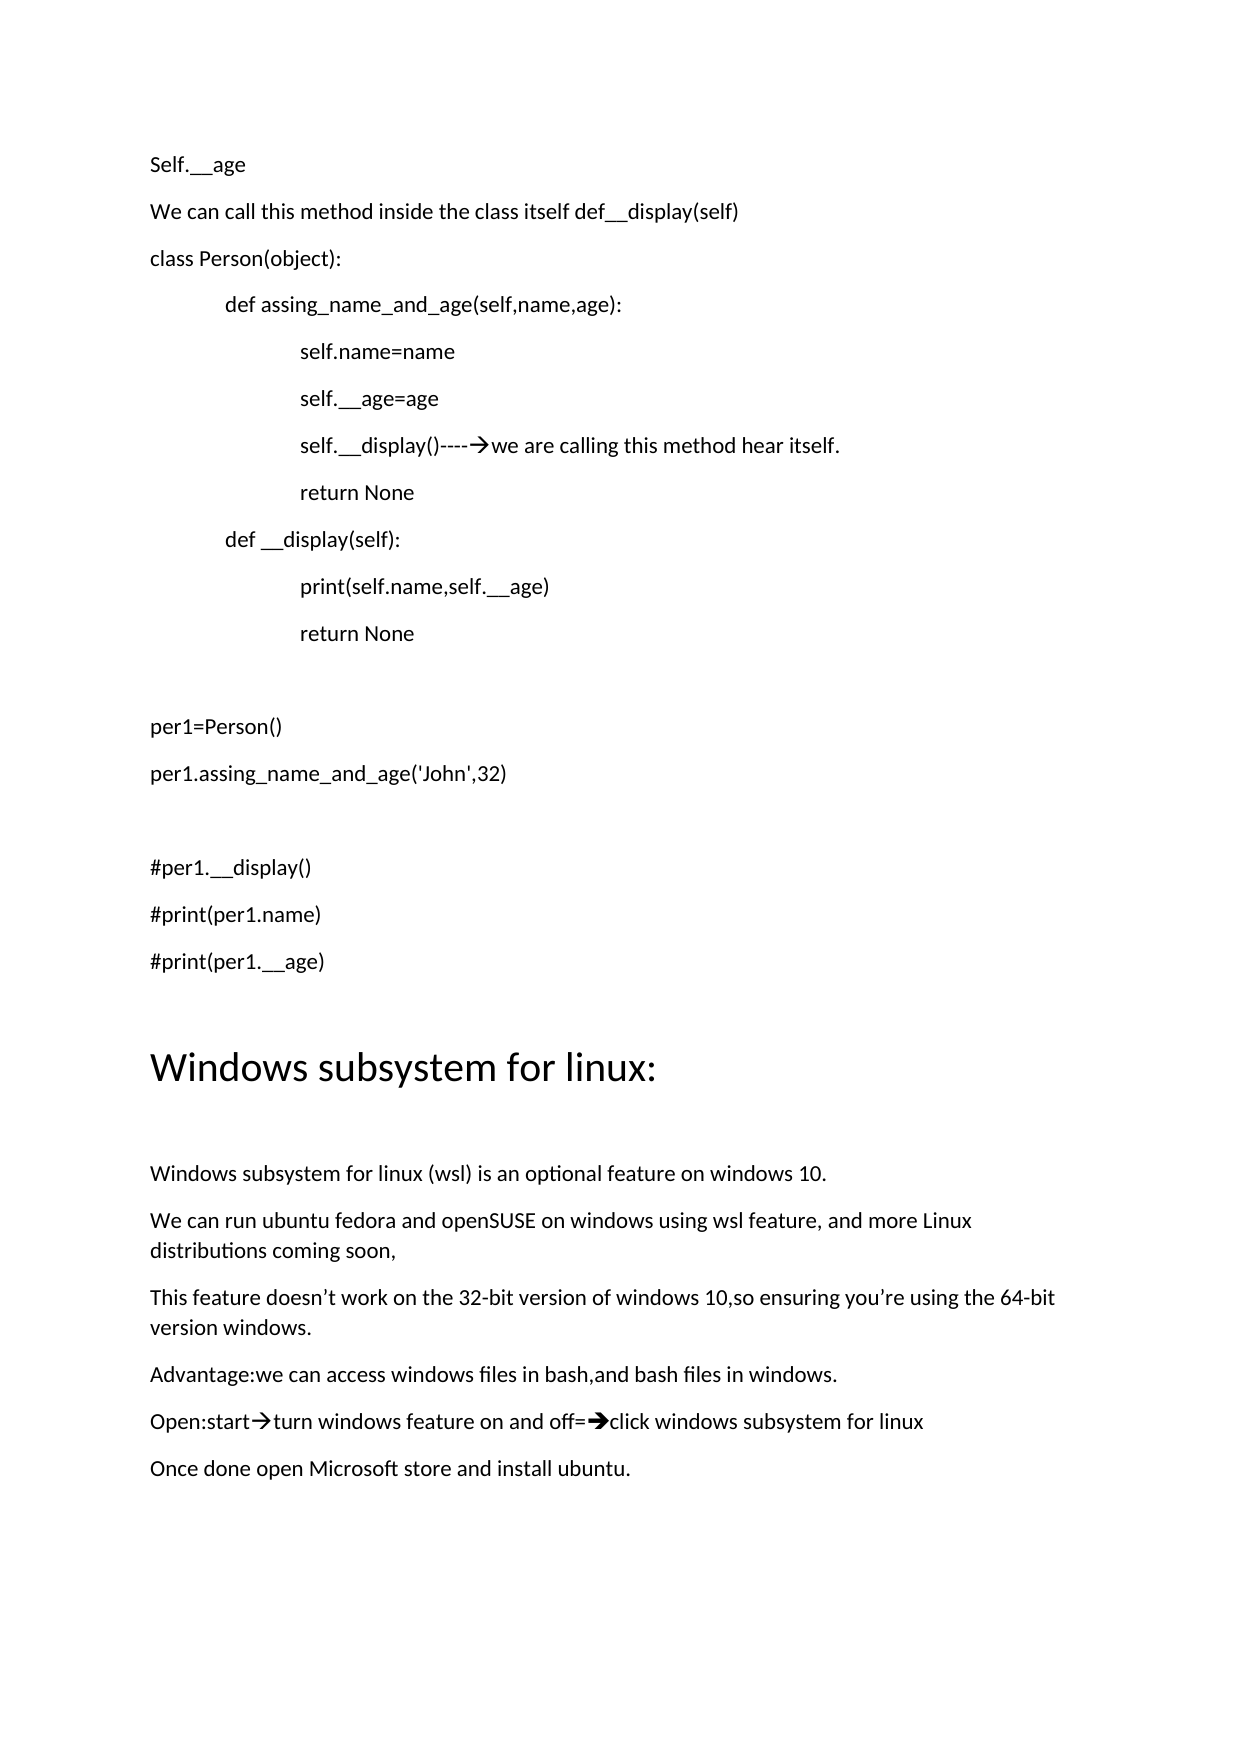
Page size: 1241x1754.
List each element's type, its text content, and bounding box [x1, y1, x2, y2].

text #per1.__display() [150, 853, 1090, 881]
text Self.__age [150, 150, 1090, 178]
text def assing_name_and_age(self,name,age): [150, 291, 1090, 319]
text self.name=name [150, 337, 1090, 366]
text This feature doesn’t work on the 32-bit version of windows 10,so ensuring you’re using the 64-bit version windows. [150, 1283, 1090, 1341]
text print(self.name,self.__age) [150, 572, 1090, 600]
text Once done open Microsoft store and install ubuntu. [150, 1454, 1090, 1482]
text We can call this method inside the class itself def__display(self) [150, 197, 1090, 225]
text self.__age=age [150, 384, 1090, 412]
text return None [150, 619, 1090, 647]
text Windows subsystem for linux (wsl) is an optional feature on windows 10. [150, 1159, 1090, 1187]
text return None [150, 478, 1090, 506]
text per1=Person() [150, 712, 1090, 741]
text Open:startturn windows feature on and off=click windows subsystem for linux [150, 1407, 1090, 1435]
text def __display(self): [150, 525, 1090, 553]
text class Person(object): [150, 244, 1090, 272]
text per1.assing_name_and_age('John',32) [150, 759, 1090, 787]
text #print(per1.name) [150, 900, 1090, 928]
text We can run ubuntu fedora and openSUSE on windows using wsl feature, and more Linux distributions coming soon, [150, 1206, 1090, 1264]
text Windows subsystem for linux: [150, 1041, 1090, 1091]
text self.__display()----we are calling this method hear itself. [150, 431, 1090, 459]
text Advantage:we can access windows files in bash,and bash files in windows. [150, 1360, 1090, 1388]
text #print(per1.__age) [150, 947, 1090, 975]
